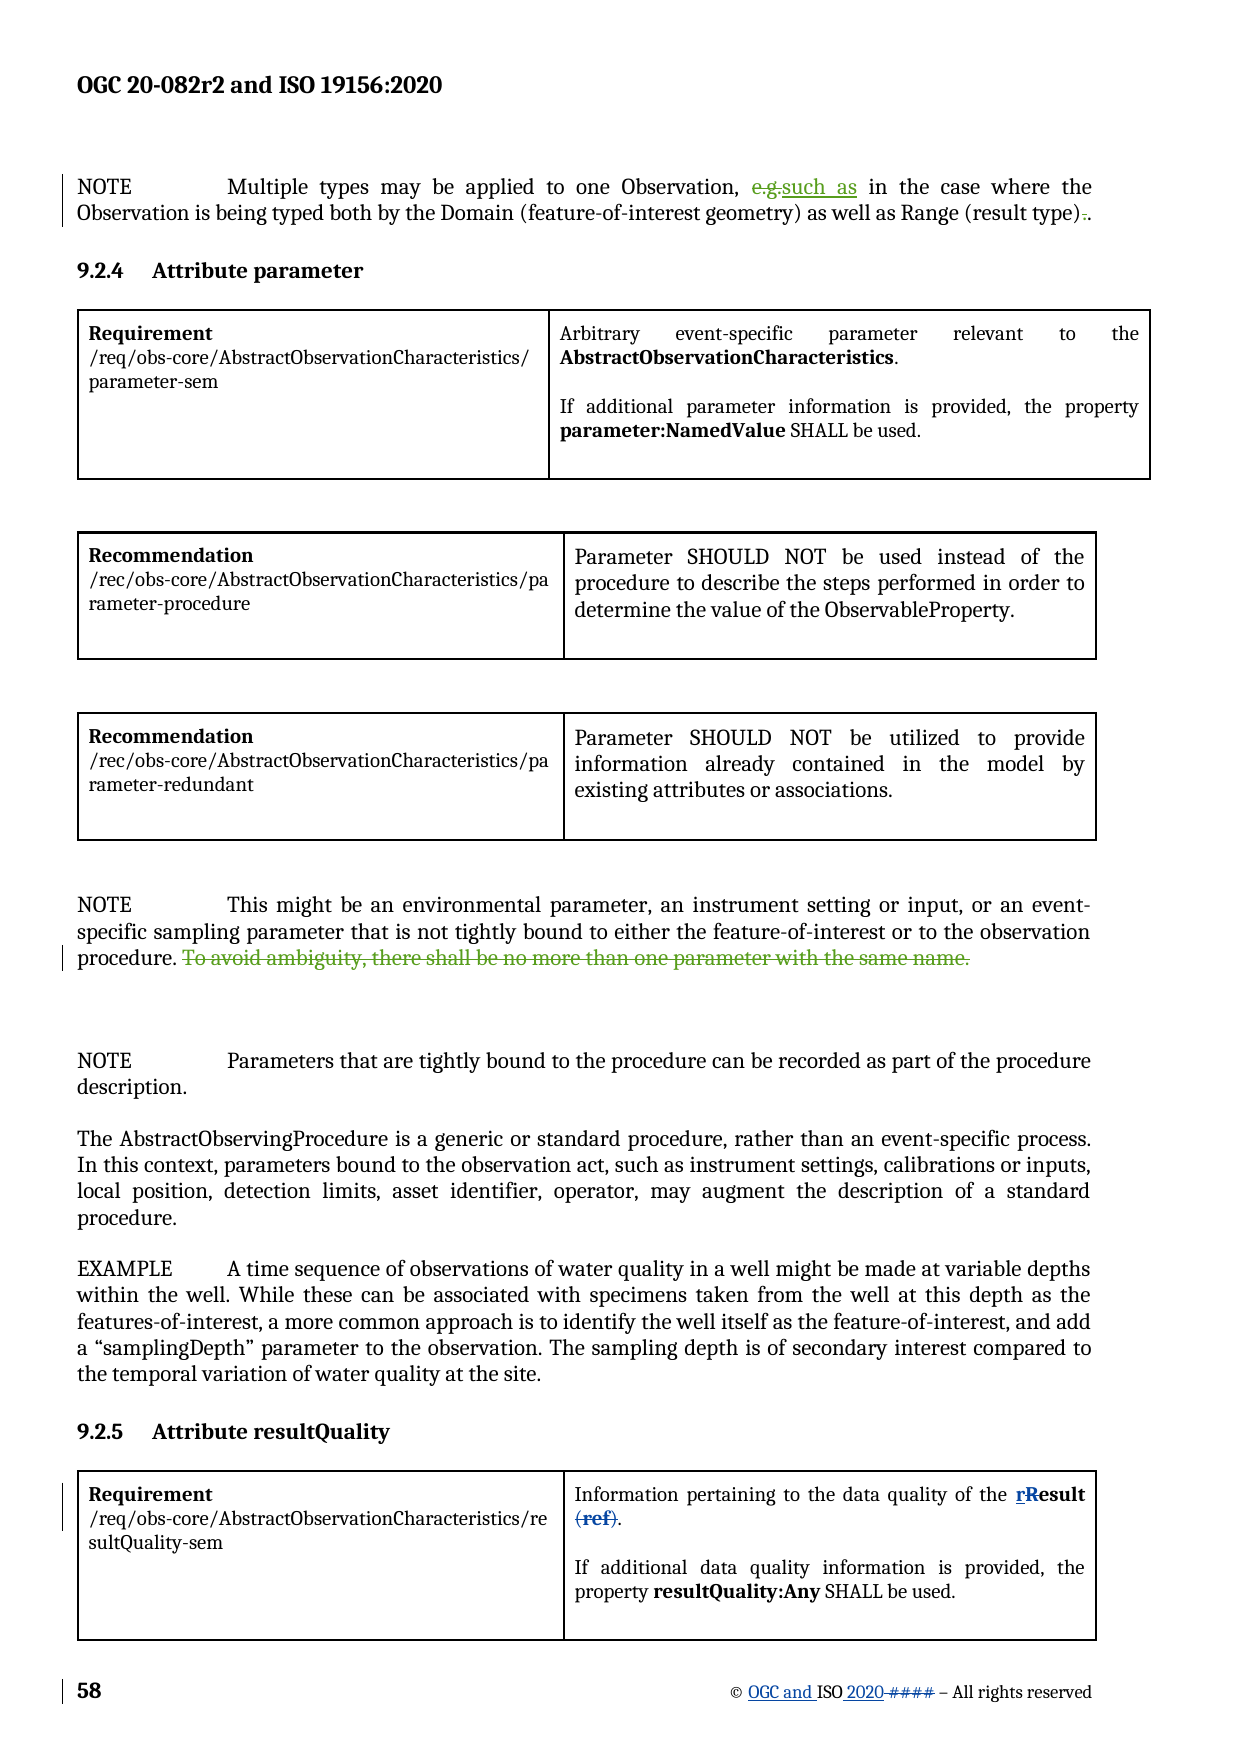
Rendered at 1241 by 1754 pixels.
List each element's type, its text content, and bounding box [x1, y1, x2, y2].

text NOTE Parameters that are tightly bound to the procedure can be recorded as part of the procedure description. [77, 1048, 1092, 1100]
text The AbstractObservingProcedure is a generic or standard procedure, rather than an event-specific process. In this context, parameters bound to the observation act, such as instrument settings, calibrations or inputs, local position, detection limits, asset identifier, operator, may augment the description of a standard procedure. [77, 1125, 1092, 1231]
subtitle Attribute resultQuality [77, 1419, 1092, 1445]
table_header Parameter SHOULD NOT be used instead of the procedure to describe the steps performed in order to determine the value of the ObservableProperty. [565, 534, 1095, 658]
table_header Recommendation /rec/obs-core/AbstractObservationCharacteristics/parameter-redundant [79, 714, 563, 839]
table_header Information pertaining to the data quality of the esult. If additional data quality information is provided, the property resultQuality:Any SHALL be used. [565, 1472, 1095, 1639]
subtitle Attribute parameter [77, 258, 1092, 284]
text NOTE Multiple types may be applied to one Observation, in the case where the Observation is being typed both by the Domain (feature-of-interest geometry) as well as Range (result type). [77, 174, 1092, 227]
table_header Arbitrary event-specific parameter relevant to the AbstractObservationCharacteristics. If additional parameter information is provided, the property parameter:NamedValue SHALL be used. [550, 311, 1149, 478]
table_header Parameter SHOULD NOT be utilized to provide information already contained in the model by existing attributes or associations. [565, 714, 1095, 839]
table_header Requirement /req/obs-core/AbstractObservationCharacteristics/resultQuality-sem [79, 1472, 563, 1639]
text NOTE This might be an environmental parameter, an instrument setting or input, or an event-specific sampling parameter that is not tightly bound to either the feature-of-interest or to the observation procedure. [77, 892, 1092, 971]
table_header Recommendation /rec/obs-core/AbstractObservationCharacteristics/parameter-procedure [79, 534, 563, 658]
table_header Requirement /req/obs-core/AbstractObservationCharacteristics/parameter-sem [79, 311, 548, 478]
text EXAMPLE A time sequence of observations of water quality in a well might be made at variable depths within the well. While these can be associated with specimens taken from the well at this depth as the features-of-interest, a more common approach is to identify the well itself as the feature-of-interest, and add a “samplingDepth” parameter to the observation. The sampling depth is of secondary interest compared to the temporal variation of water quality at the site. [77, 1256, 1092, 1387]
